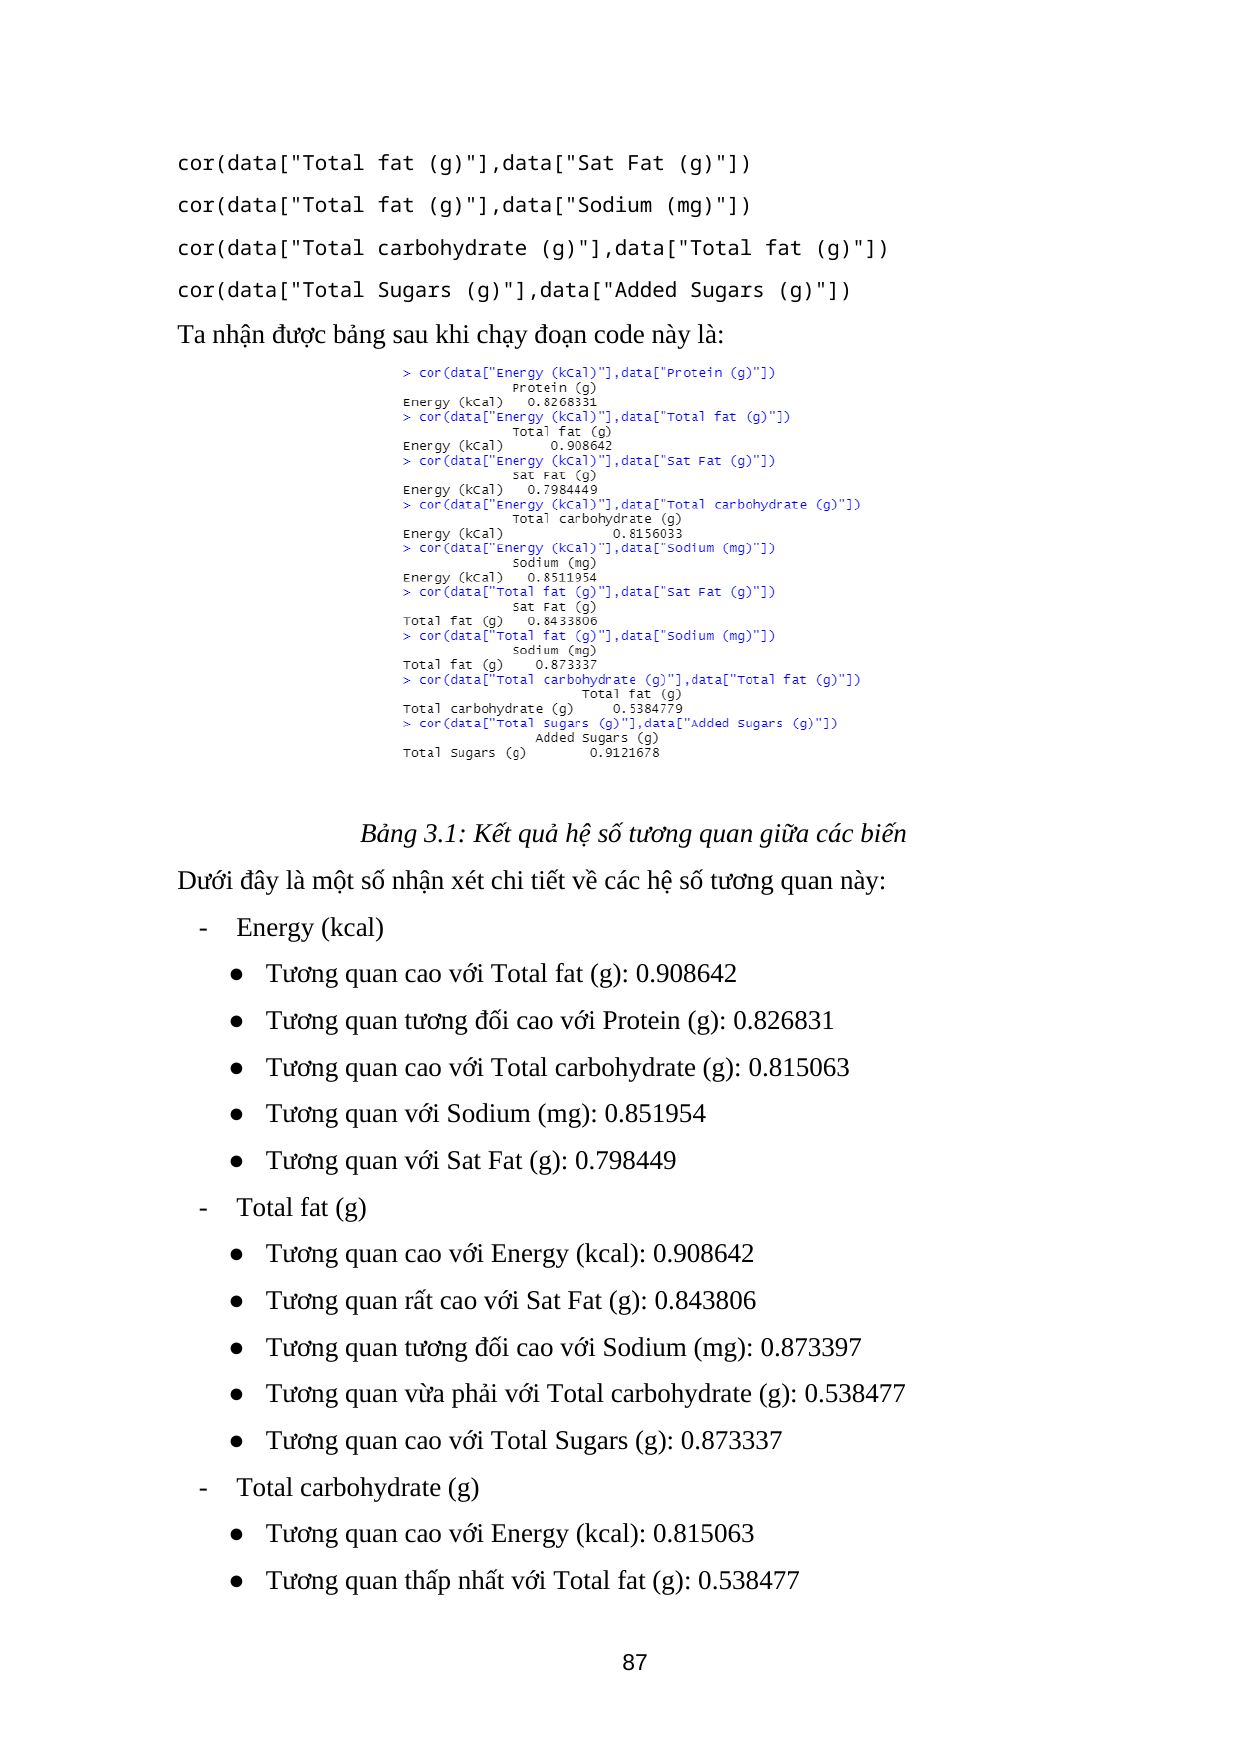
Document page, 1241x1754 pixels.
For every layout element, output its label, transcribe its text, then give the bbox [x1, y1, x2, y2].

text cor(data["Total carbohydrate (g)"],data["Total fat (g)"]) [177, 233, 1093, 261]
text cor(data["Total fat (g)"],data["Sat Fat (g)"]) [177, 148, 1093, 176]
list Energy (kcal) [198, 911, 1093, 942]
list Tương quan thấp nhất với Total fat (g): 0.538477 [228, 1564, 1093, 1595]
list Tương quan rất cao với Sat Fat (g): 0.843806 [228, 1284, 1093, 1315]
text cor(data["Total fat (g)"],data["Sodium (mg)"]) [177, 190, 1093, 219]
list Tương quan cao với Total fat (g): 0.908642 [228, 957, 1093, 989]
text cor(data["Total Sugars (g)"],data["Added Sugars (g)"]) [177, 275, 1093, 304]
picture [401, 364, 869, 762]
list Tương quan tương đối cao với Sodium (mg): 0.873397 [228, 1331, 1093, 1362]
list Tương quan cao với Total Sugars (g): 0.873337 [228, 1424, 1093, 1455]
list Tương quan với Sat Fat (g): 0.798449 [228, 1144, 1093, 1175]
list Tương quan cao với Total carbohydrate (g): 0.815063 [228, 1051, 1093, 1082]
list Tương quan cao với Energy (kcal): 0.908642 [228, 1237, 1093, 1269]
text Ta nhận được bảng sau khi chạy đoạn code này là: [177, 318, 1093, 349]
list Tương quan với Sodium (mg): 0.851954 [228, 1097, 1093, 1129]
list Tương quan tương đối cao với Protein (g): 0.826831 [228, 1004, 1093, 1035]
list Tương quan cao với Energy (kcal): 0.815063 [228, 1517, 1093, 1549]
list Total fat (g) [198, 1191, 1093, 1222]
text Dưới đây là một số nhận xét chi tiết về các hệ số tương quan này: [177, 864, 1093, 895]
text Bảng 3.1: Kết quả hệ số tương quan giữa các biến [177, 817, 1093, 849]
list Total carbohydrate (g) [198, 1471, 1093, 1502]
list Tương quan vừa phải với Total carbohydrate (g): 0.538477 [228, 1377, 1093, 1409]
